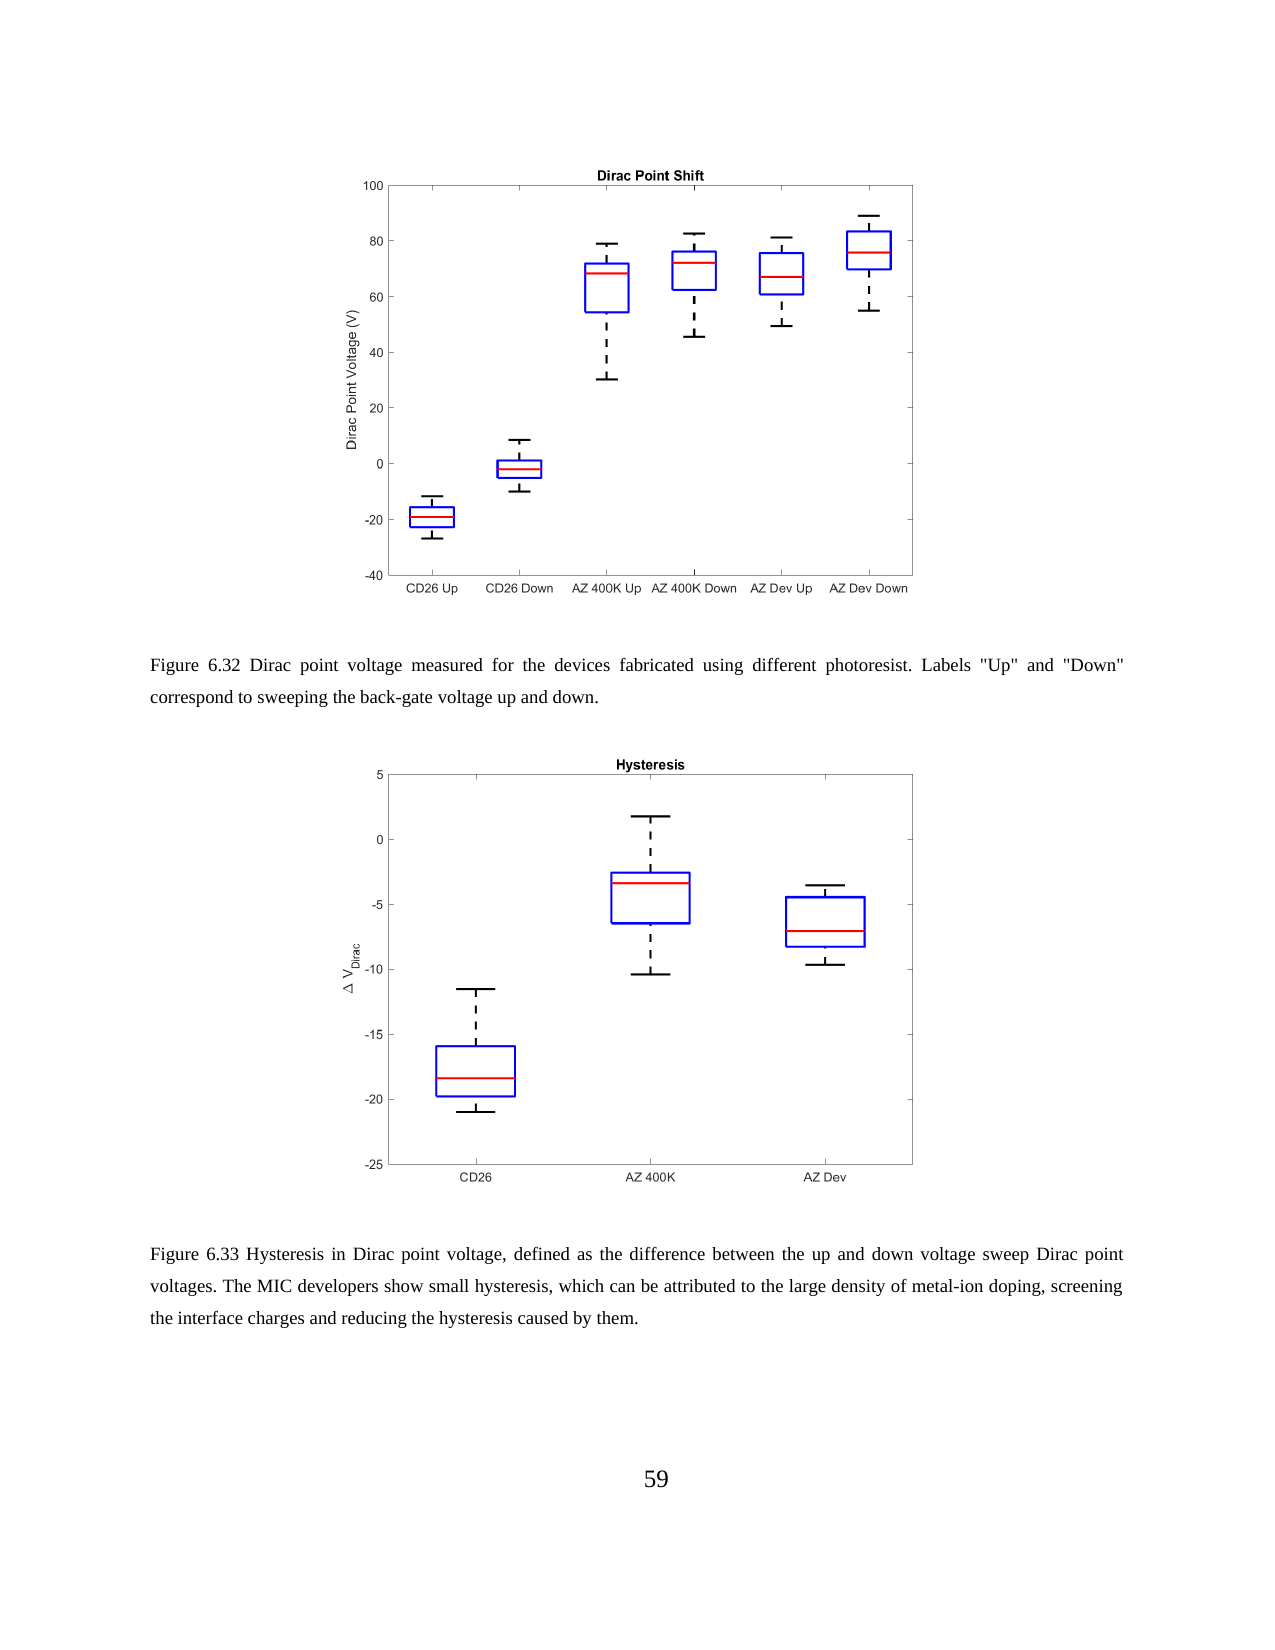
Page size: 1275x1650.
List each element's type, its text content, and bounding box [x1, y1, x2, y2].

picture [300, 150, 976, 627]
picture [300, 739, 976, 1216]
